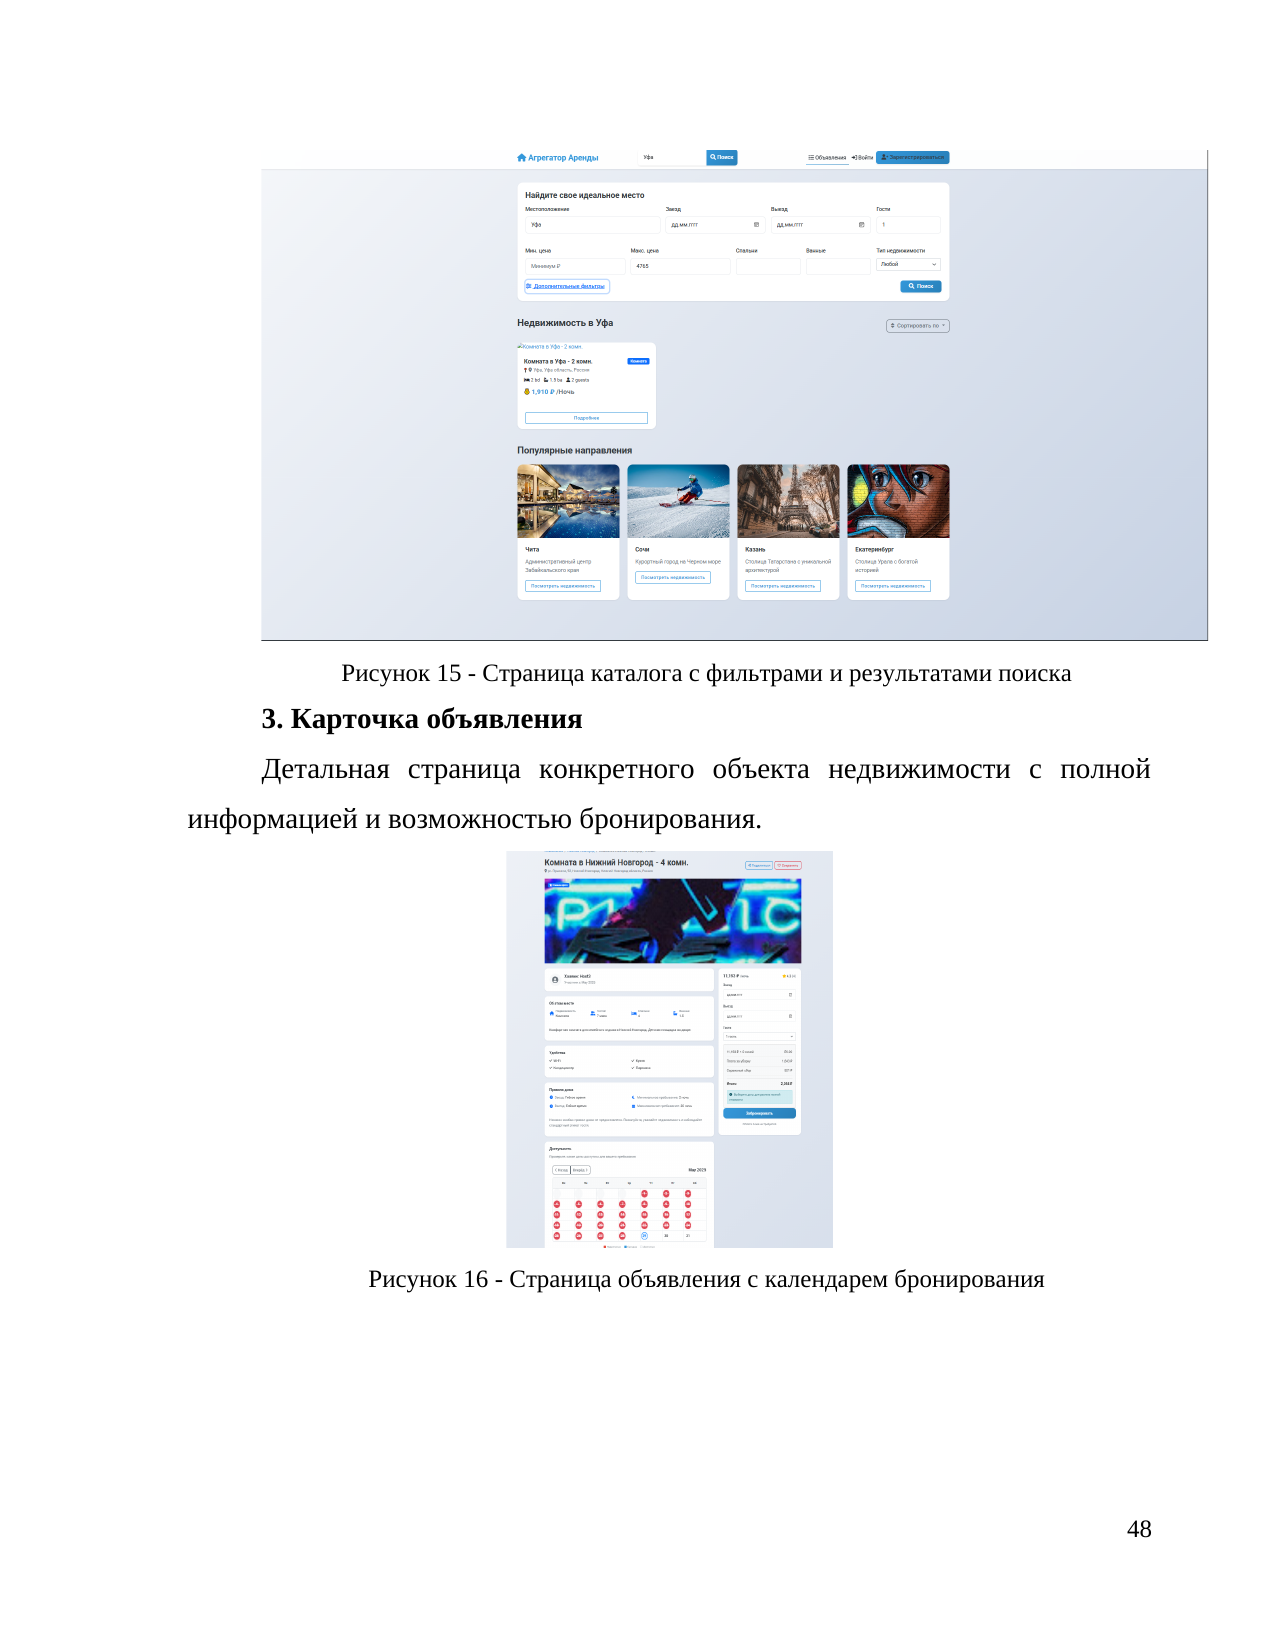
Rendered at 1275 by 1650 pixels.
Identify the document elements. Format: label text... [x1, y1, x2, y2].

text Рисунок 16 - Cтраница объявления с календарем бронирования [187, 1264, 1152, 1293]
text Детальная страница конкретного объекта недвижимости с полной информацией и возможностью бронирования. [187, 751, 1152, 835]
picture [506, 851, 833, 1248]
text Рисунок 15 - Страница каталога с фильтрами и результатами поиска [187, 658, 1152, 686]
picture [261, 150, 1209, 641]
text 3. Карточка объявления [187, 701, 1152, 734]
